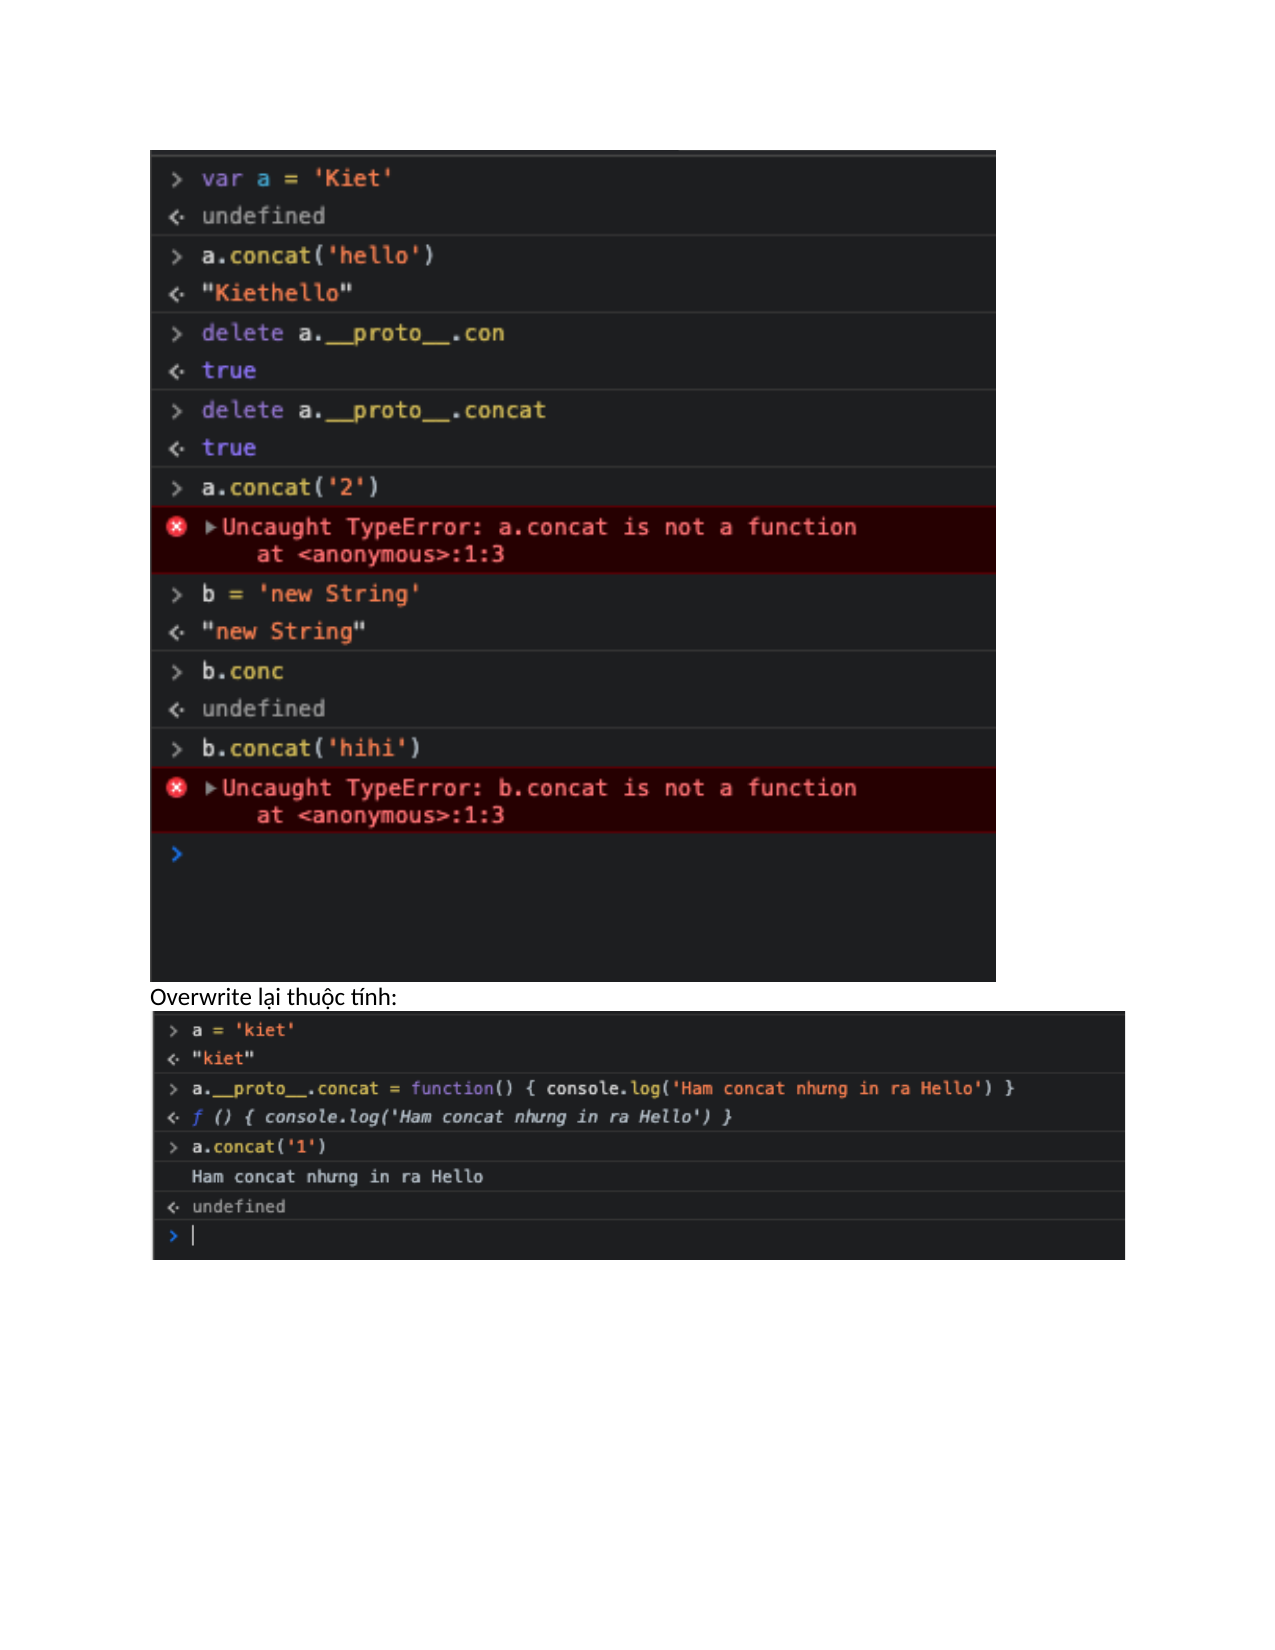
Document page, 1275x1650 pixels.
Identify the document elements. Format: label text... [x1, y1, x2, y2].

text Overwrite lại thuộc tính: [150, 981, 1125, 1011]
picture [150, 150, 996, 982]
picture [150, 1011, 1125, 1260]
